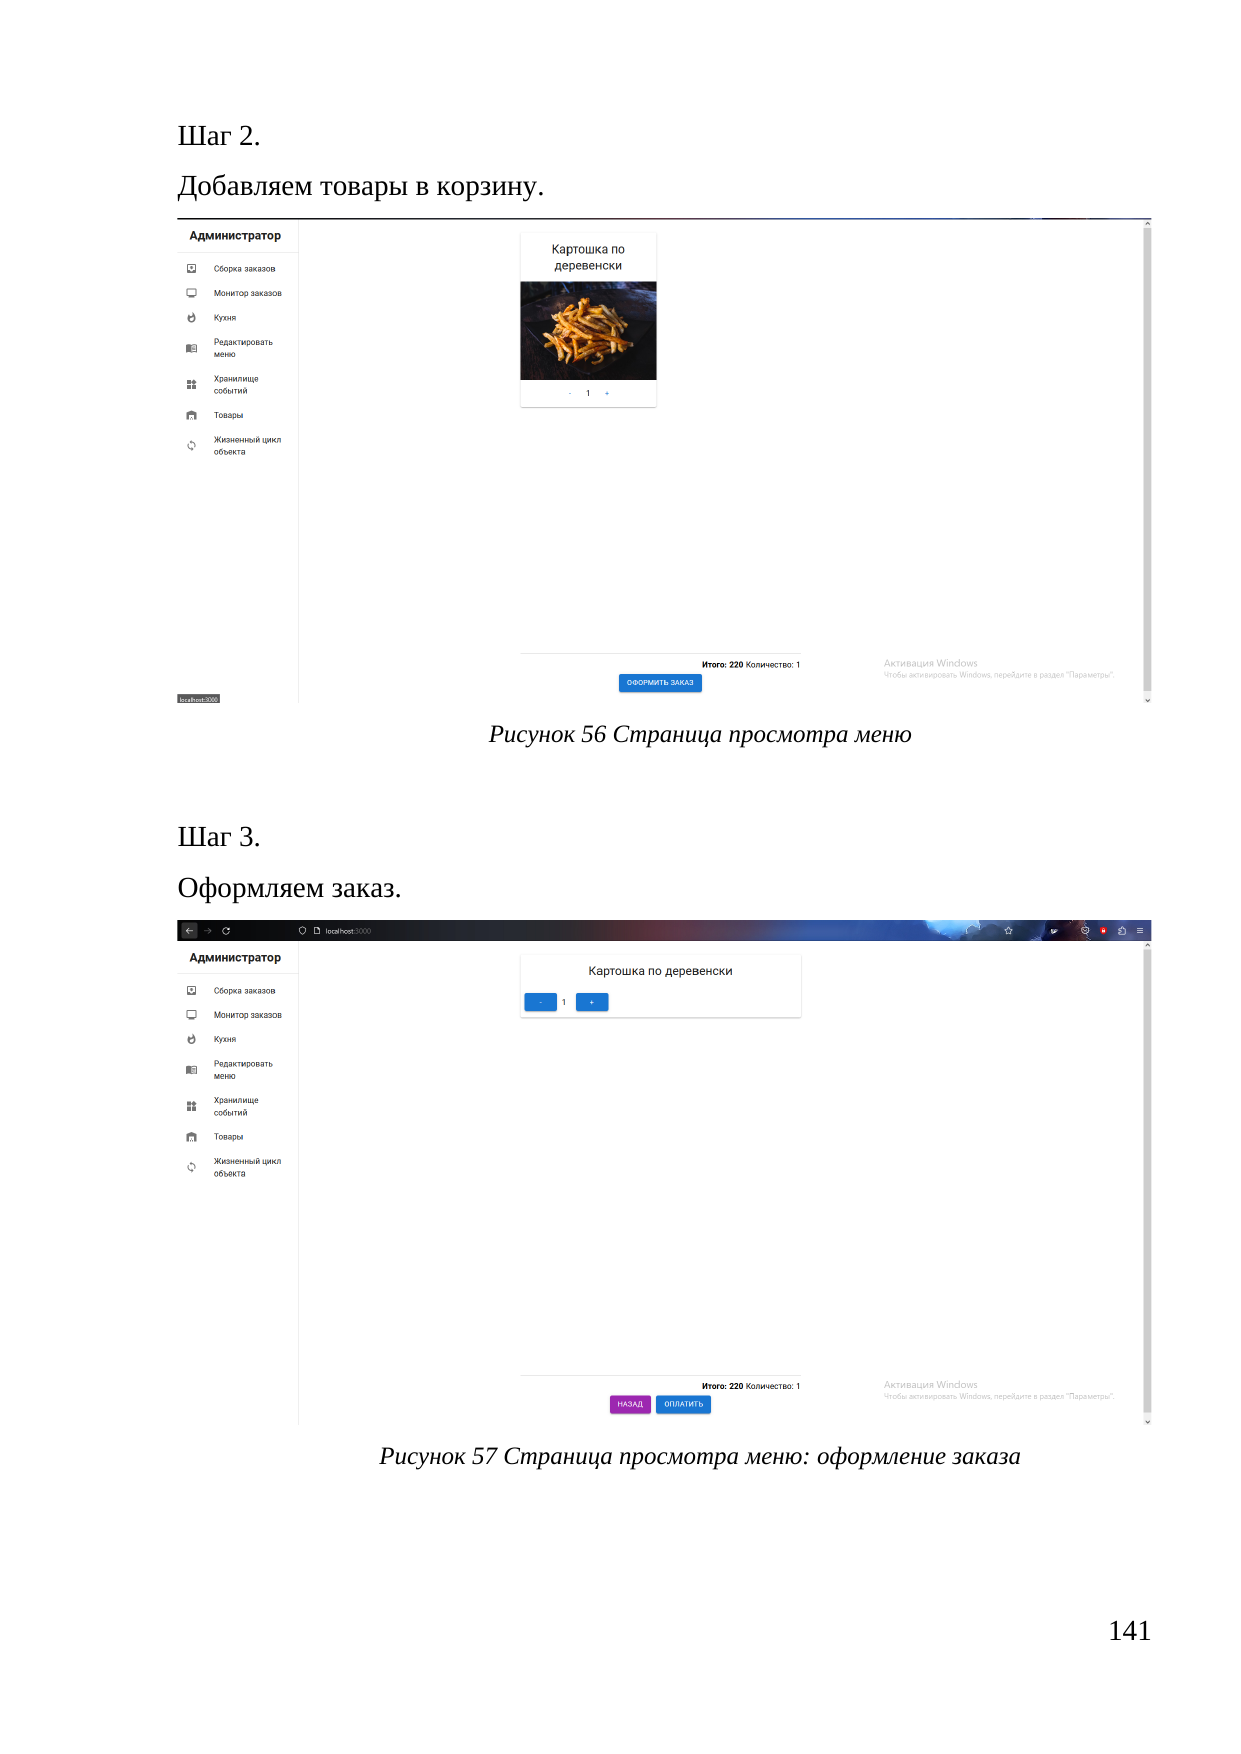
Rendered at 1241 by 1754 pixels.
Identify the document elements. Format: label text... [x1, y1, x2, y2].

text Оформляем заказ. [177, 870, 1152, 903]
text Шаг 2. [177, 118, 1152, 152]
text Шаг 3. [177, 819, 1152, 853]
picture [177, 218, 1152, 703]
picture [177, 920, 1152, 1425]
text Добавляем товары в корзину. [177, 168, 1152, 202]
